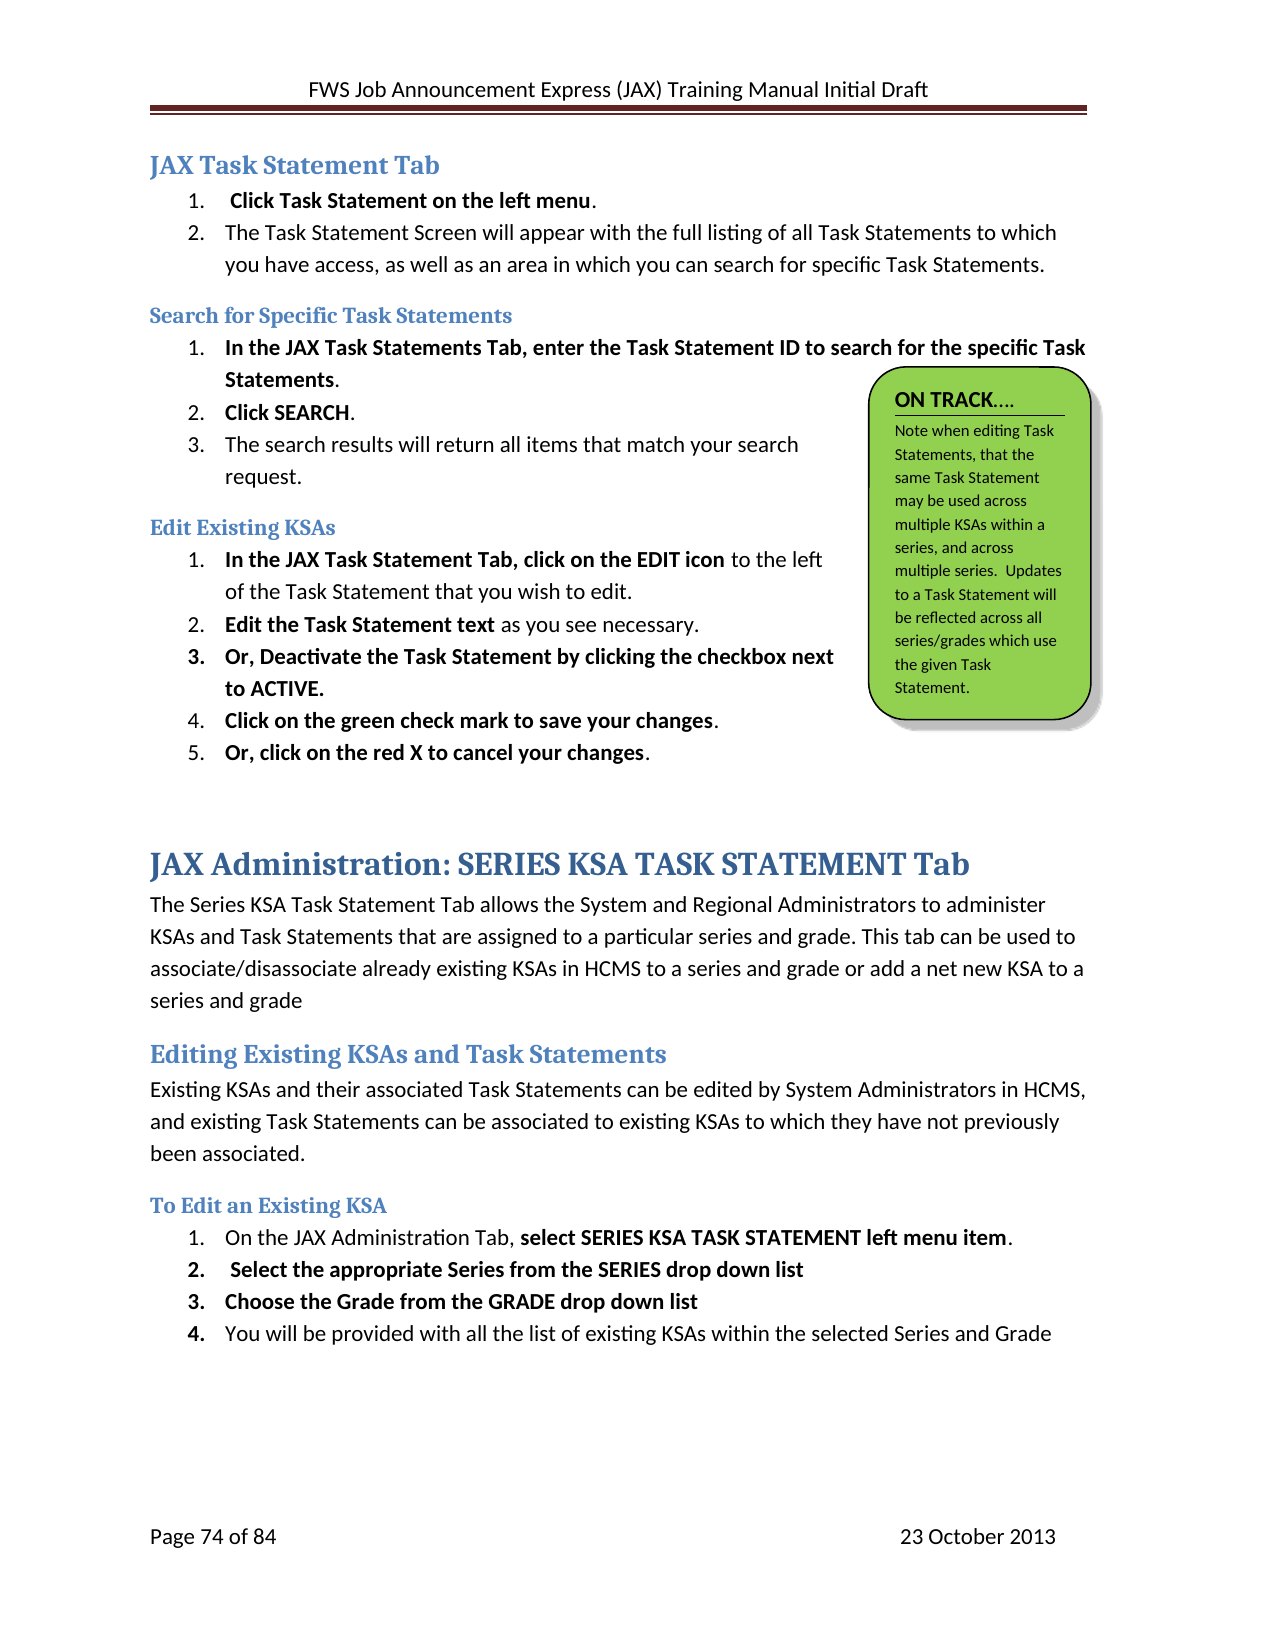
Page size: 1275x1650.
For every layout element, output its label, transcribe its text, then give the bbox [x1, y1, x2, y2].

subtitle Search for Specific Task Statements [150, 303, 1087, 329]
list Click SEARCH. [187, 398, 868, 426]
list On the JAX Administration Tab, select SERIES KSA TASK STATEMENT left menu item. [187, 1223, 1087, 1251]
list Or, click on the red X to cancel your changes. [187, 738, 844, 766]
list Edit the Task Statement text as you see necessary. [187, 610, 844, 638]
list In the JAX Task Statement Tab, click on the EDIT icon to the left of the Task Statement that you wish to edit. [187, 545, 844, 606]
list Choose the Grade from the GRADE drop down list [187, 1287, 1087, 1315]
list The search results will return all items that match your search request. [187, 430, 844, 490]
text Existing KSAs and their associated Task Statements can be edited by System Administrators in HCMS, and existing Task Statements can be associated to existing KSAs to which they have not previously been associated. [150, 1075, 1087, 1167]
list Click on the green check mark to save your changes. [187, 706, 844, 734]
list In the JAX Task Statements Tab, enter the Task Statement ID to search for the specific Task Statements. [187, 333, 1087, 393]
subtitle JAX Administration: SERIES KSA TASK STATEMENT Tab [150, 846, 1087, 884]
list The Task Statement Screen will appear with the full listing of all Task Statements to which you have access, as well as an area in which you can search for specific Task Statements. [187, 218, 1087, 278]
list You will be provided with all the list of existing KSAs within the selected Series and Grade [187, 1319, 1087, 1347]
subtitle Editing Existing KSAs and Task Statements [150, 1039, 1087, 1070]
subtitle Edit Existing KSAs [150, 515, 867, 541]
list Select the appropriate Series from the SERIES drop down list [187, 1255, 1087, 1283]
text The Series KSA Task Statement Tab allows the System and Regional Administrators to administer KSAs and Task Statements that are assigned to a particular series and grade. This tab can be used to associate/disassociate already existing KSAs in HCMS to a series and grade or add a net new KSA to a series and grade [150, 890, 1087, 1014]
subtitle JAX Task Statement Tab [150, 150, 1087, 181]
subtitle To Edit an Existing KSA [150, 1192, 1087, 1219]
list Or, Deactivate the Task Statement by clicking the checkbox next to ACTIVE. [187, 642, 844, 702]
list Click Task Statement on the left menu. [187, 186, 1087, 214]
